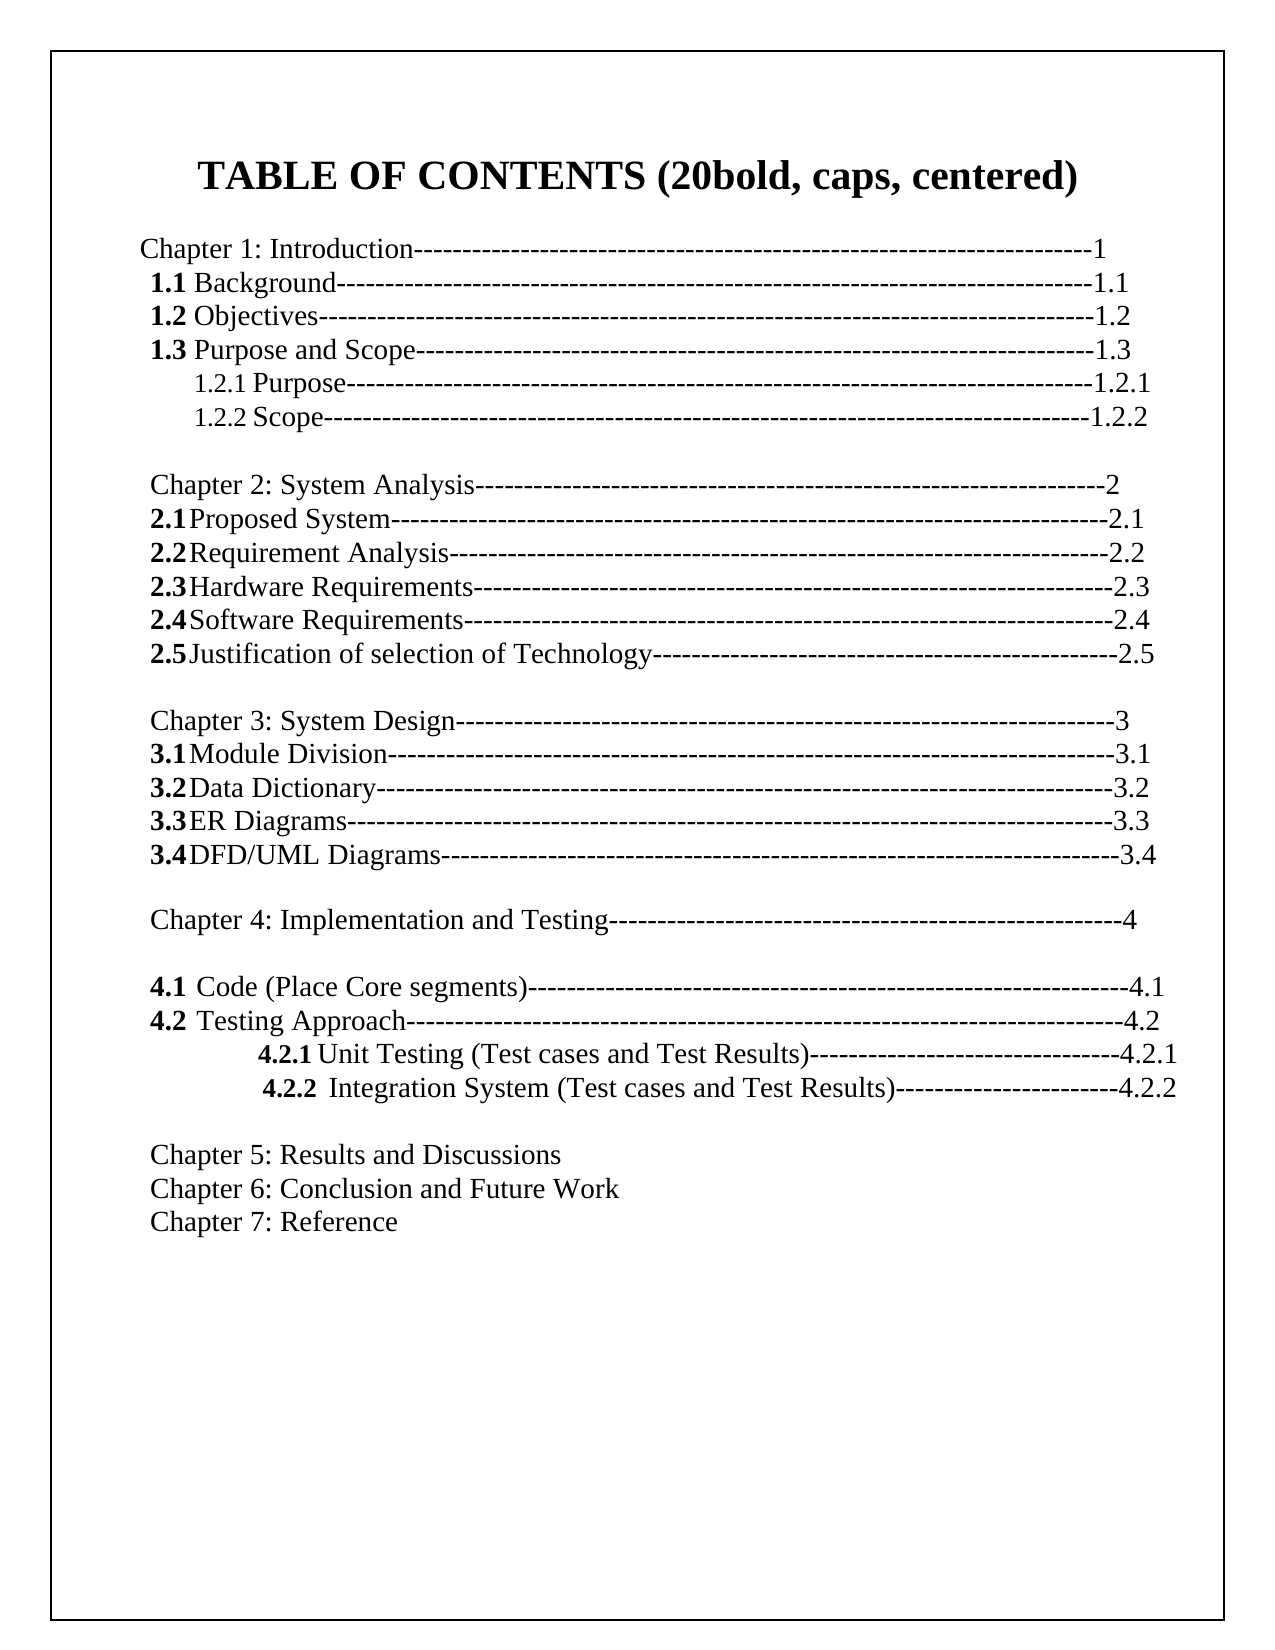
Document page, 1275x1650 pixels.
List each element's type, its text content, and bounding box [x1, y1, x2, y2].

list Purpose and Scope----------------------------------------------------------------------1.3 [150, 332, 1183, 366]
subtitle Justification of selection of Technology------------------------------------------------2.5 [150, 636, 1183, 670]
text Chapter 1: Introduction----------------------------------------------------------------------1 [139, 232, 1183, 265]
text Chapter 5: Results and Discussions [150, 1137, 810, 1171]
subtitle Chapter 4: Implementation and Testing-----------------------------------------------------4 [150, 902, 1183, 936]
subtitle Hardware Requirements------------------------------------------------------------------2.3 [150, 569, 1183, 603]
subtitle Testing Approach--------------------------------------------------------------------------4.2 [150, 1003, 1183, 1037]
subtitle Chapter 2: System Analysis-----------------------------------------------------------------2 [150, 468, 1183, 501]
list Code (Place Core segments)--------------------------------------------------------------4.1 [150, 969, 1183, 1003]
list Requirement Analysis--------------------------------------------------------------------2.2 [150, 536, 1183, 569]
list Software Requirements-------------------------------------------------------------------2.4 [150, 603, 1183, 636]
subtitle TABLE OF CONTENTS (20bold, caps, centered) [197, 150, 1183, 198]
subtitle ER Diagrams-------------------------------------------------------------------------------3.3 [150, 804, 1183, 837]
subtitle Module Division---------------------------------------------------------------------------3.1 [150, 737, 1183, 770]
list Purpose-----------------------------------------------------------------------------1.2.1 [194, 366, 1183, 399]
list Unit Testing (Test cases and Test Results)--------------------------------4.2.1 [258, 1037, 1183, 1070]
list Scope-------------------------------------------------------------------------------1.2.2 [194, 400, 1183, 434]
text Chapter 3: System Design--------------------------------------------------------------------3 [150, 703, 1183, 737]
text Chapter 6: Conclusion and Future Work [150, 1171, 810, 1204]
list Background------------------------------------------------------------------------------1.1 [150, 265, 1183, 299]
list Data Dictionary----------------------------------------------------------------------------3.2 [150, 770, 1183, 804]
subtitle Objectives--------------------------------------------------------------------------------1.2 [150, 299, 1183, 332]
text Chapter 7: Reference [150, 1204, 1183, 1238]
subtitle Integration System (Test cases and Test Results)-----------------------4.2.2 [262, 1070, 1183, 1104]
list DFD/UML Diagrams----------------------------------------------------------------------3.4 [150, 837, 1183, 871]
subtitle Proposed System--------------------------------------------------------------------------2.1 [150, 501, 1183, 535]
